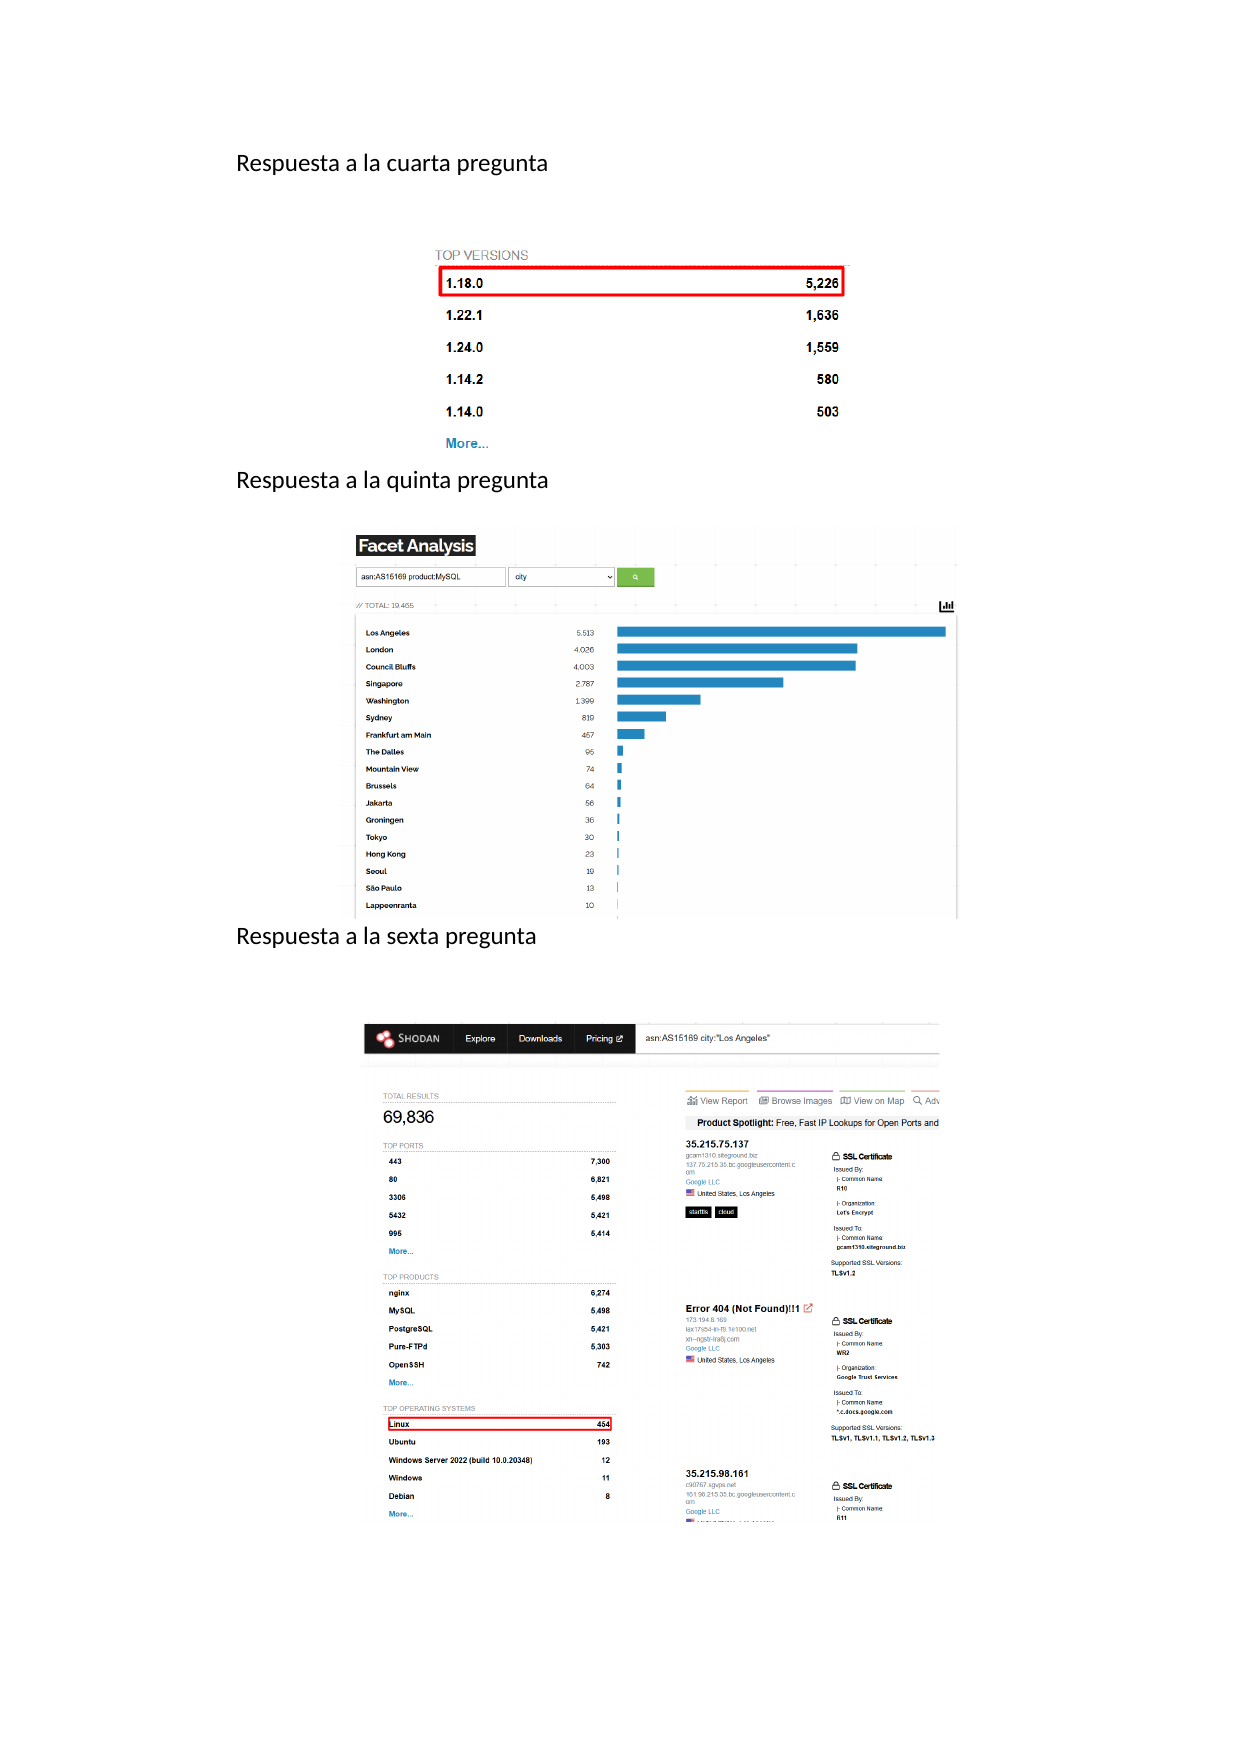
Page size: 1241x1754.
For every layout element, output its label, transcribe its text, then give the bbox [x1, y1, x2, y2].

list Respuesta a la cuarta pregunta [236, 148, 1063, 178]
picture [360, 1019, 940, 1522]
list Respuesta a la sexta pregunta [236, 921, 1063, 951]
picture [428, 241, 872, 462]
picture [339, 527, 960, 919]
list Respuesta a la quinta pregunta [236, 464, 1063, 495]
